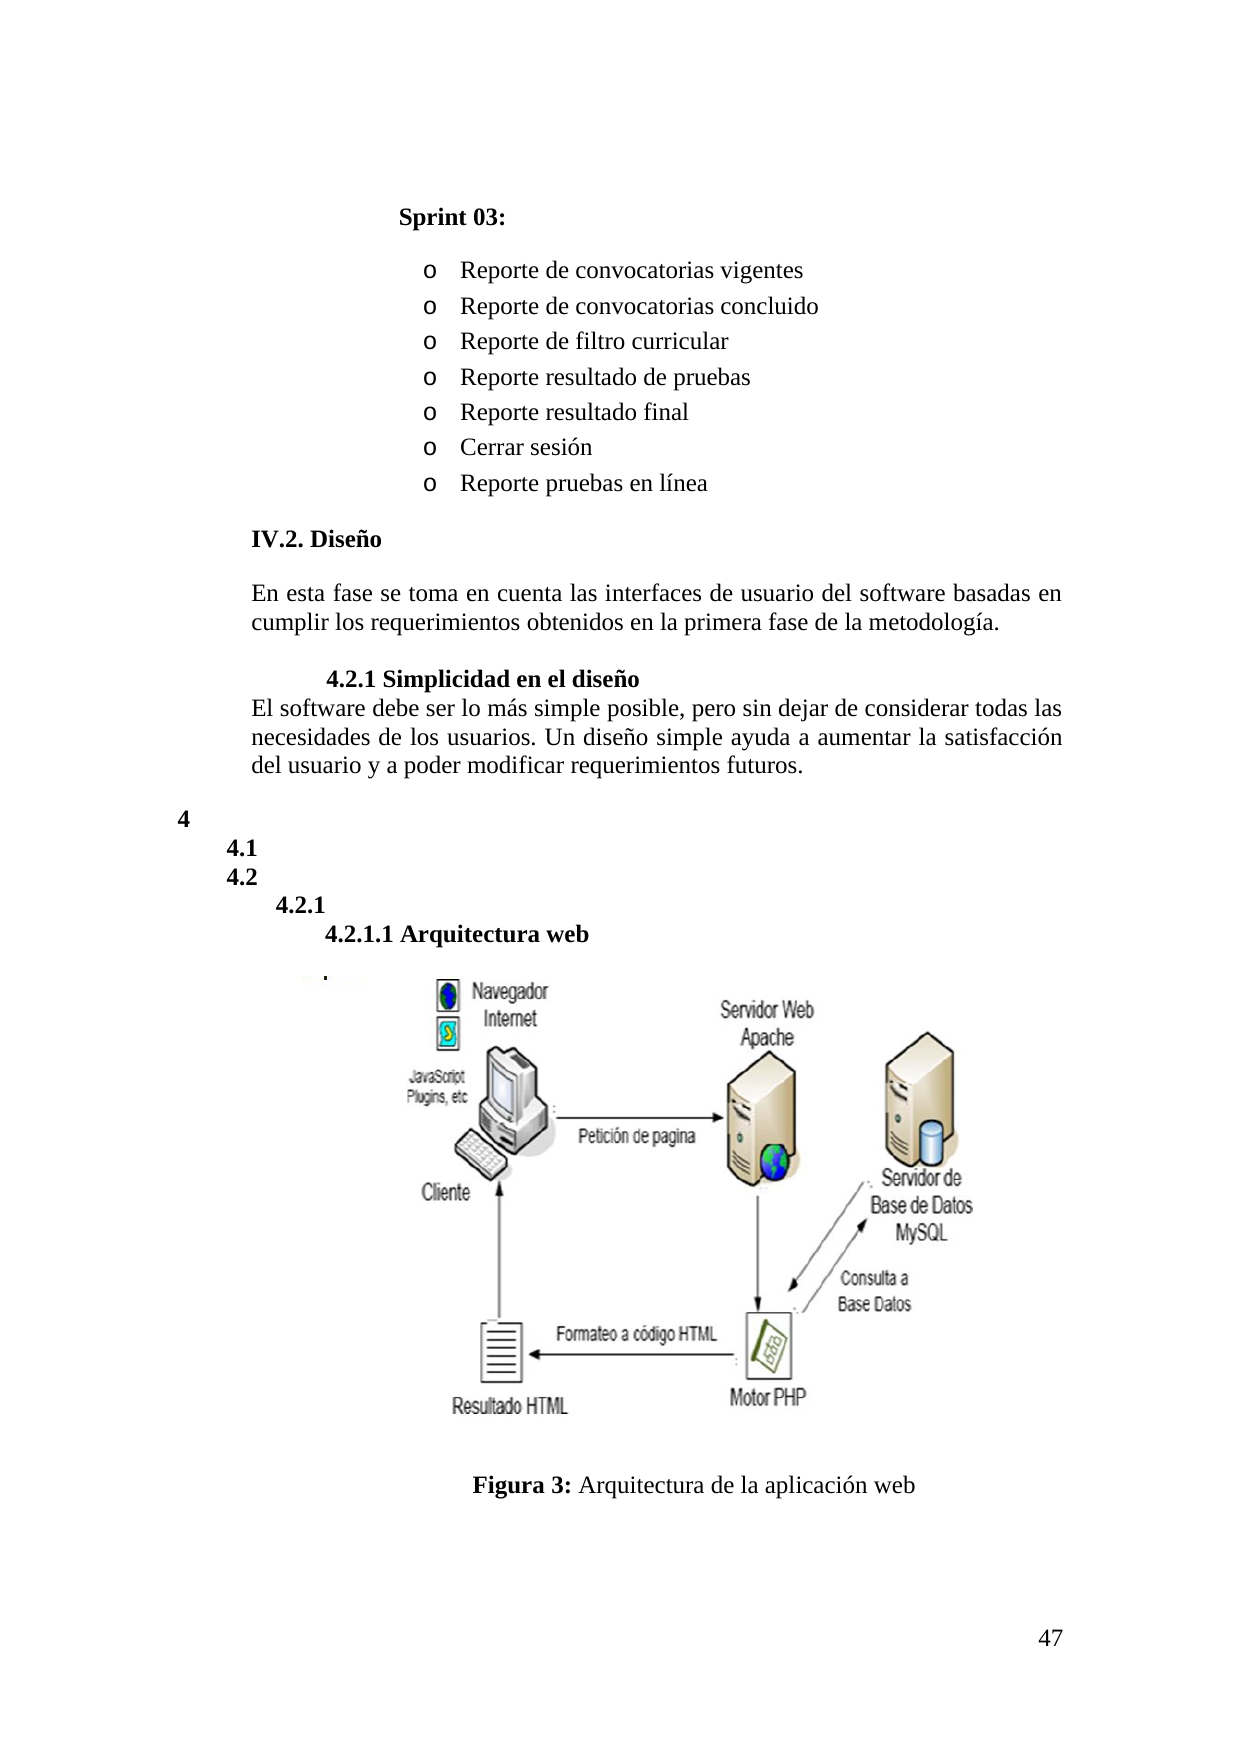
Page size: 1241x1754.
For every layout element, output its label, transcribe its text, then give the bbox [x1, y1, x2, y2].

picture [251, 976, 1137, 1446]
text En esta fase se toma en cuenta las interfaces de usuario del software basadas en cumplir los requerimientos obtenidos en la primera fase de la metodología. [251, 578, 1063, 635]
text Sprint 03: [325, 202, 1063, 230]
text 4.2.1 Simplicidad en el diseño [252, 664, 1063, 693]
list Reporte resultado final [422, 397, 1063, 428]
list Reporte de convocatorias vigentes [422, 255, 1063, 286]
text Figura 3: Arquitectura de la aplicación web [251, 1470, 1063, 1499]
list Reporte pruebas en línea [422, 468, 1063, 499]
list Reporte de convocatorias concluido [422, 291, 1063, 322]
list Reporte de filtro curricular [422, 326, 1063, 357]
list Arquitectura web [325, 919, 1063, 948]
text El software debe ser lo más simple posible, pero sin dejar de considerar todas las necesidades de los usuarios. Un diseño simple ayuda a aumentar la satisfacción del usuario y a poder modificar requerimientos futuros. [251, 693, 1063, 779]
subtitle Diseño [251, 524, 1063, 553]
list Cerrar sesión [422, 432, 1063, 463]
list Reporte resultado de pruebas [422, 362, 1063, 392]
